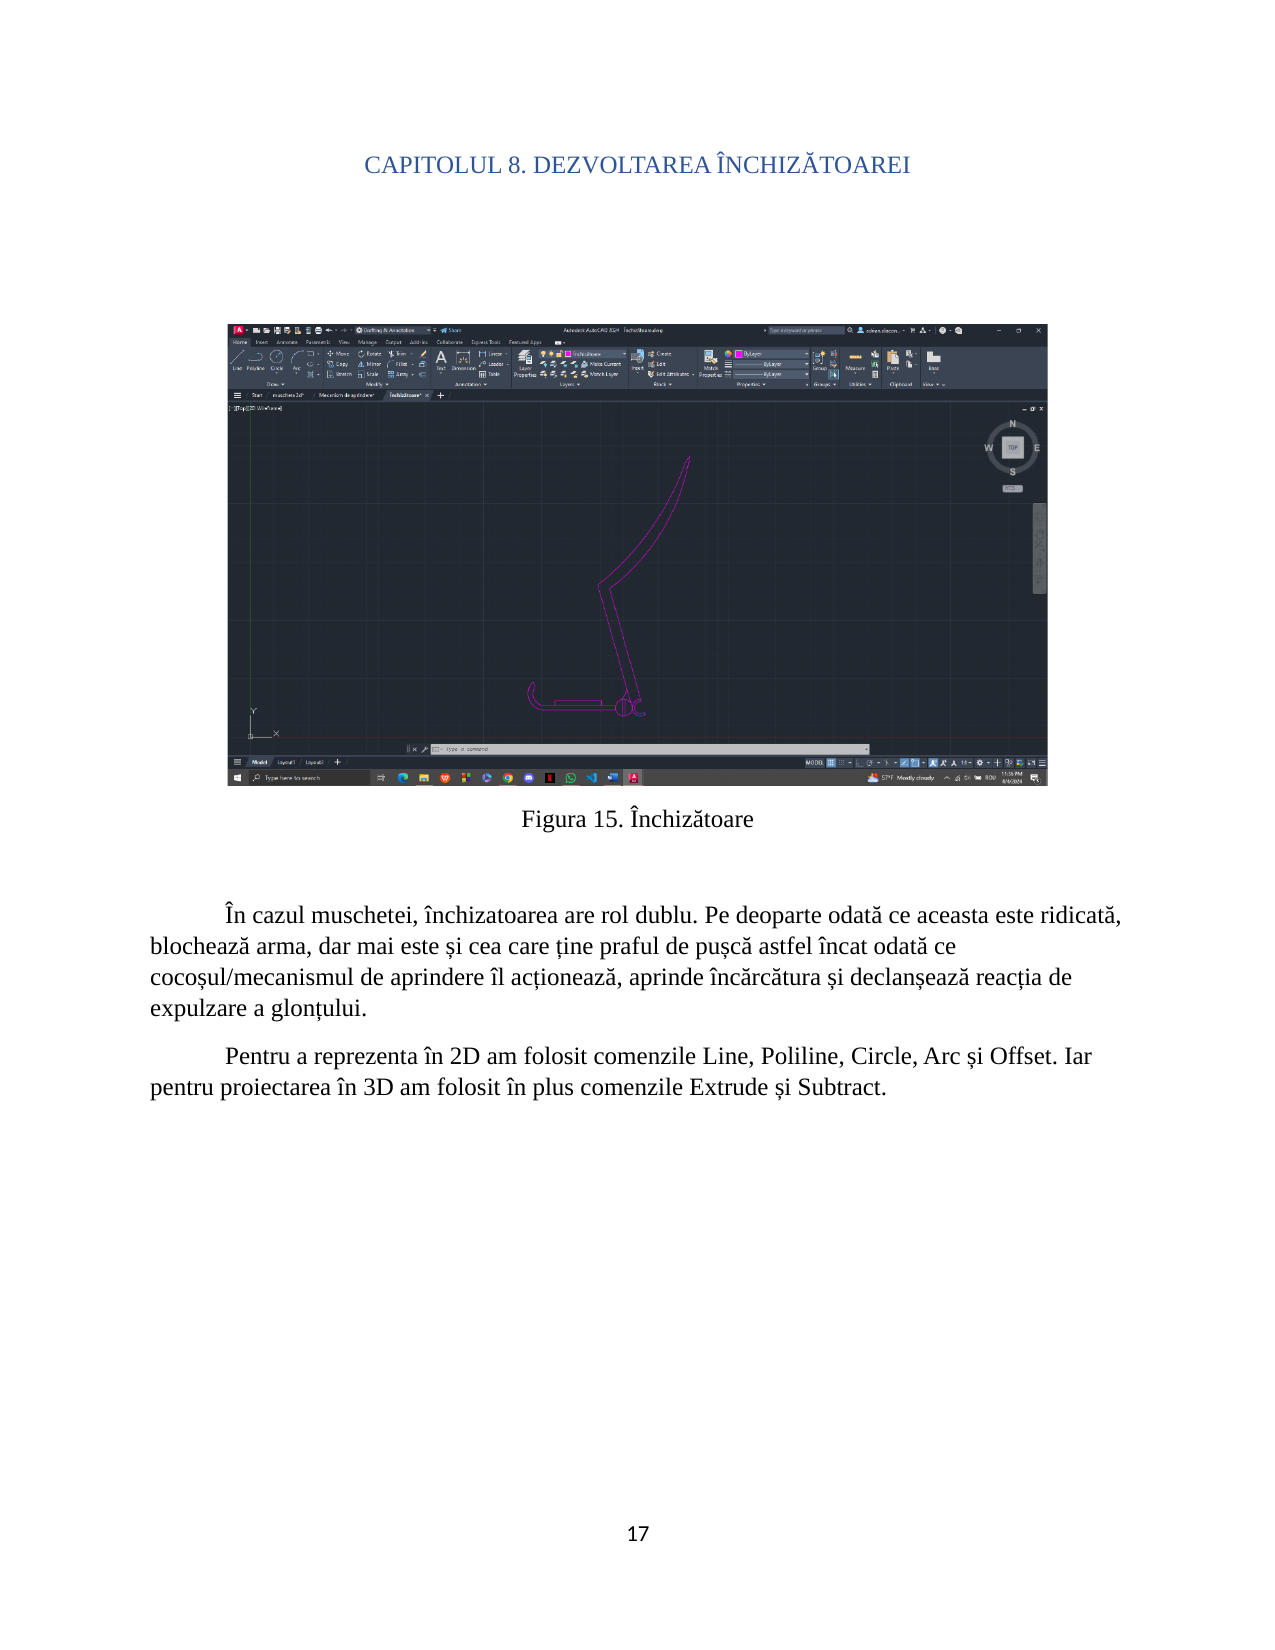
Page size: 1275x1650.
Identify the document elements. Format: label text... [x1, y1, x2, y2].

text Figura 15. Închizătoare [150, 804, 1125, 833]
picture [227, 324, 1048, 786]
subtitle CAPITOLUL 8. DEZVOLTAREA ÎNCHIZĂTOAREI [150, 150, 1125, 179]
text În cazul muschetei, închizatoarea are rol dublu. Pe deoparte odată ce aceasta este ridicată, blochează arma, dar mai este și cea care ține praful de pușcă astfel încat odată ce cocoșul/mecanismul de aprindere îl acționează, aprinde încărcătura și declanșează reacția de expulzare a glonțului. [150, 900, 1125, 1022]
text Pentru a reprezenta în 2D am folosit comenzile Line, Poliline, Circle, Arc și Offset. Iar pentru proiectarea în 3D am folosit în plus comenzile Extrude și Subtract. [150, 1041, 1125, 1101]
